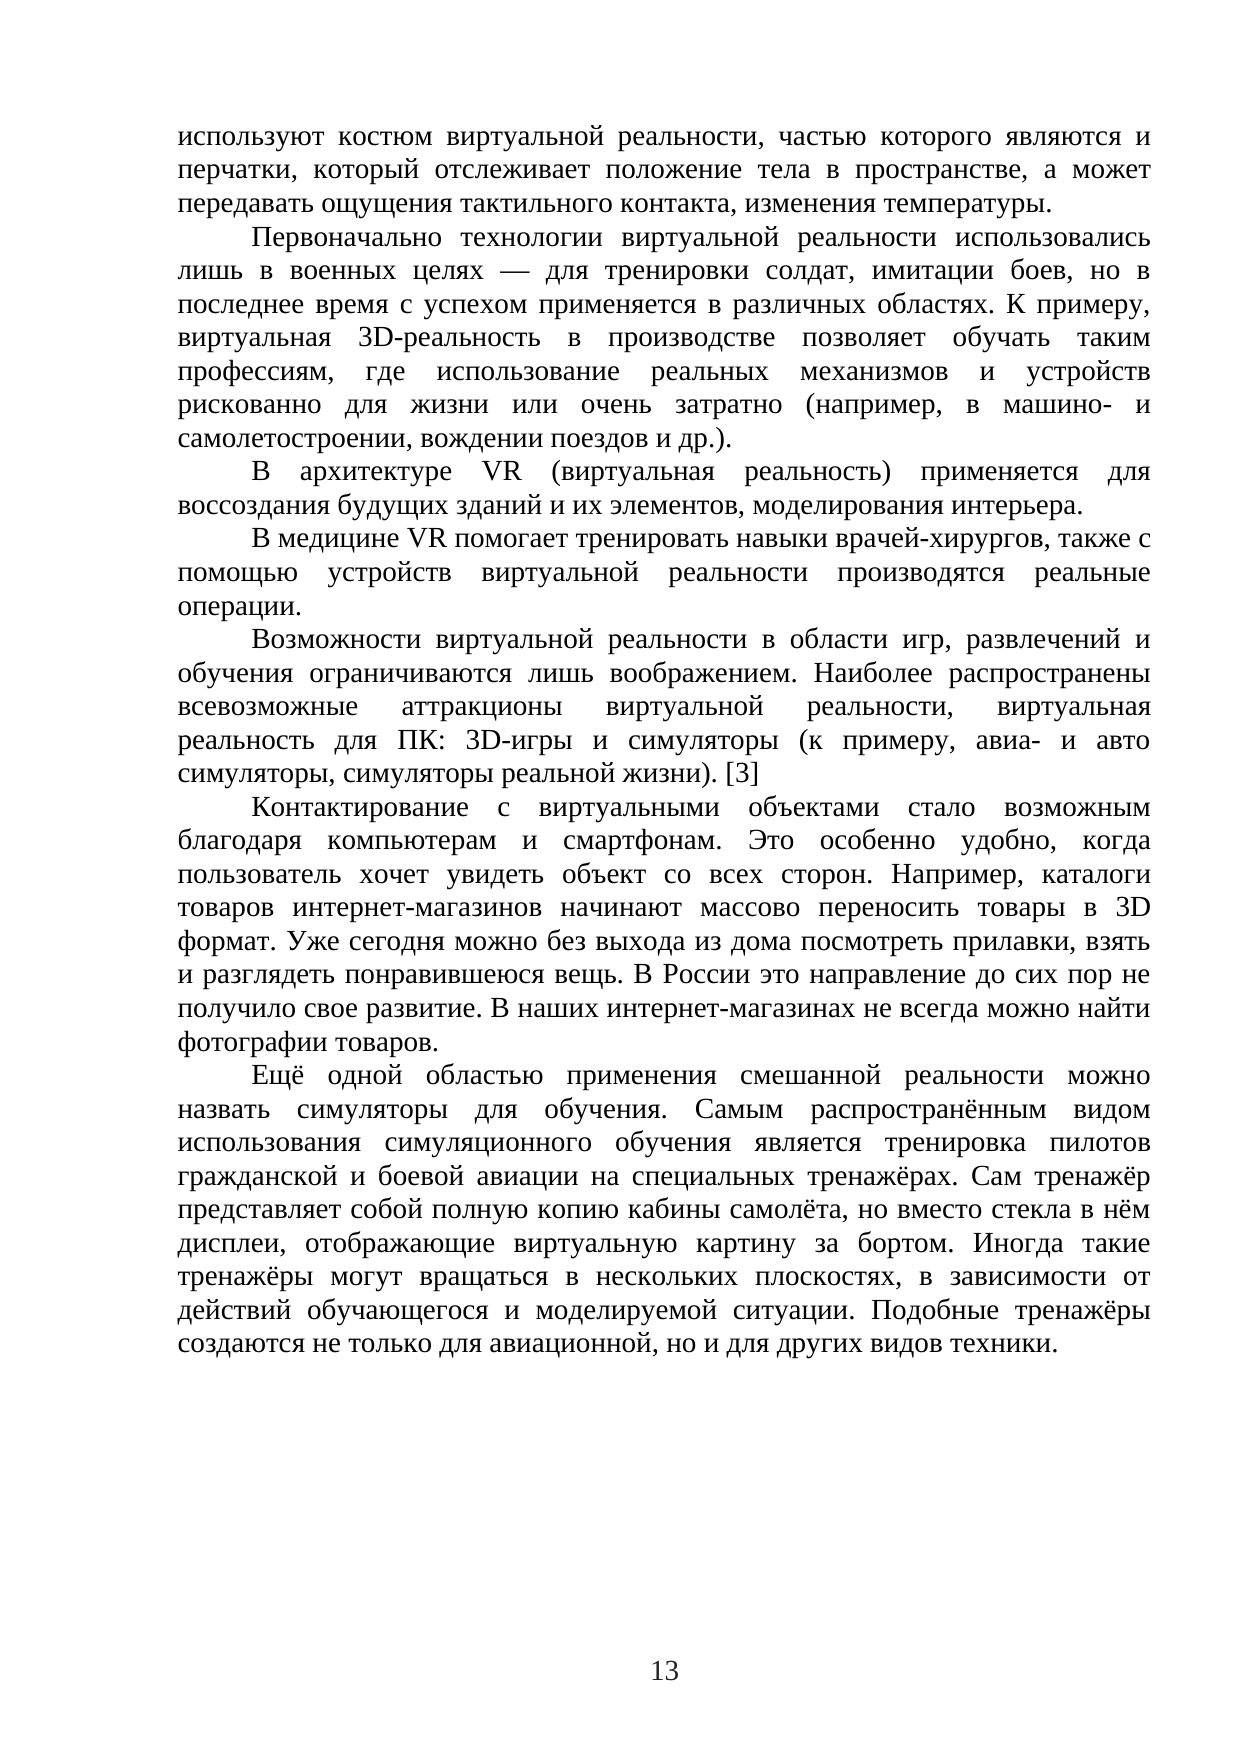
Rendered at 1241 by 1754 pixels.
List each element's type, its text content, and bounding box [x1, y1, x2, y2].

subtitle В медицине VR помогает тренировать навыки врачей-хирургов, также с помощью устройств виртуальной реальности производятся реальные операции. [177, 521, 1152, 621]
text Первоначально технологии виртуальной реальности использовались лишь в военных целях — для тренировки солдат, имитации боев, но в последнее время с успехом применяется в различных областях. К примеру, виртуальная 3D-реальность в производстве позволяет обучать таким профессиям, где использование реальных механизмов и устройств рискованно для жизни или очень затратно (например, в машино- и самолетостроении, вождении поездов и др.). [177, 219, 1152, 453]
text Ещё одной областью применения смешанной реальности можно назвать симуляторы для обучения. Самым распространённым видом использования симуляционного обучения является тренировка пилотов гражданской и боевой авиации на специальных тренажёрах. Сам тренажёр представляет собой полную копию кабины самолёта, но вместо стекла в нём дисплеи, отображающие виртуальную картину за бортом. Иногда такие тренажёры могут вращаться в нескольких плоскостях, в зависимости от действий обучающегося и моделируемой ситуации. Подобные тренажёры создаются не только для авиационной, но и для других видов техники. [177, 1057, 1152, 1359]
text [177, 118, 1152, 219]
text Возможности виртуальной реальности в области игр, развлечений и обучения ограничиваются лишь воображением. Наиболее распространены всевозможные аттракционы виртуальной реальности, виртуальная реальность для ПК: 3D-игры и симуляторы (к примеру, авиа- и авто симуляторы, симуляторы реальной жизни). [3] [177, 621, 1152, 789]
text Контактирование с виртуальными объектами стало возможным благодаря компьютерам и смартфонам. Это особенно удобно, когда пользователь хочет увидеть объект со всех сторон. Например, каталоги товаров интернет-магазинов начинают массово переносить товары в 3D формат. Уже сегодня можно без выхода из дома посмотреть прилавки, взять и разглядеть понравившеюся вещь. В России это направление до сих пор не получило свое развитие. В наших интернет-магазинах не всегда можно найти фотографии товаров. [177, 789, 1152, 1057]
subtitle В архитектуре VR (виртуальная реальность) применяется для воссоздания будущих зданий и их элементов, моделирования интерьера. [177, 453, 1152, 521]
